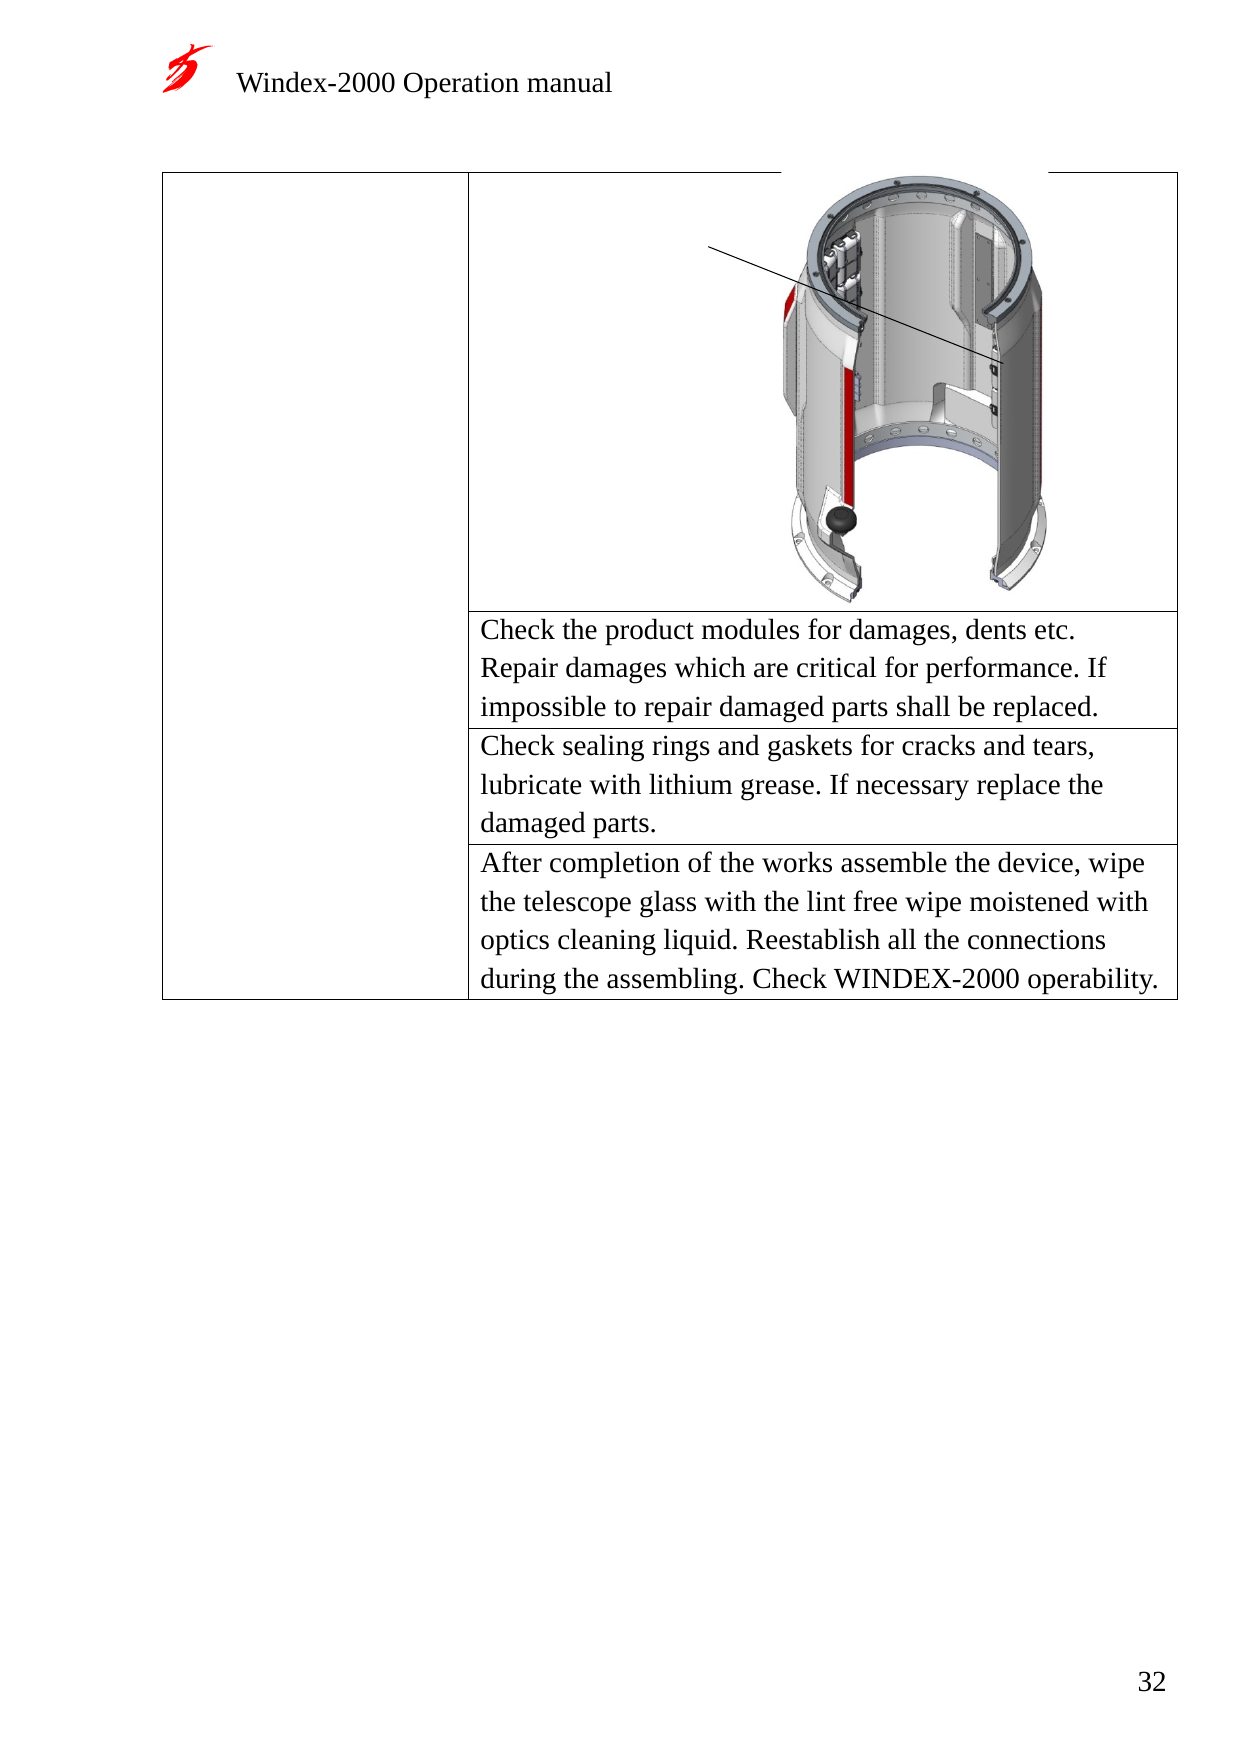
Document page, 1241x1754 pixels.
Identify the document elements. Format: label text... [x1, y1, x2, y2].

table_cell After completion of the works assemble the device, wipe the telescope glass with the lint free wipe moistened with optics cleaning liquid. Reestablish all the connections during the assembling. Check WINDEX-2000 operability. [469, 845, 1177, 999]
picture [781, 172, 1049, 605]
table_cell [469, 173, 1177, 611]
table_cell [163, 611, 468, 999]
table_cell Check sealing rings and gaskets for cracks and tears, lubricate with lithium grease. If necessary replace the damaged parts. [469, 729, 1177, 844]
picture [162, 44, 215, 93]
table_cell Check the product modules for damages, dents etc. Repair damages which are critical for performance. If impossible to repair damaged parts shall be replaced. [469, 612, 1177, 727]
